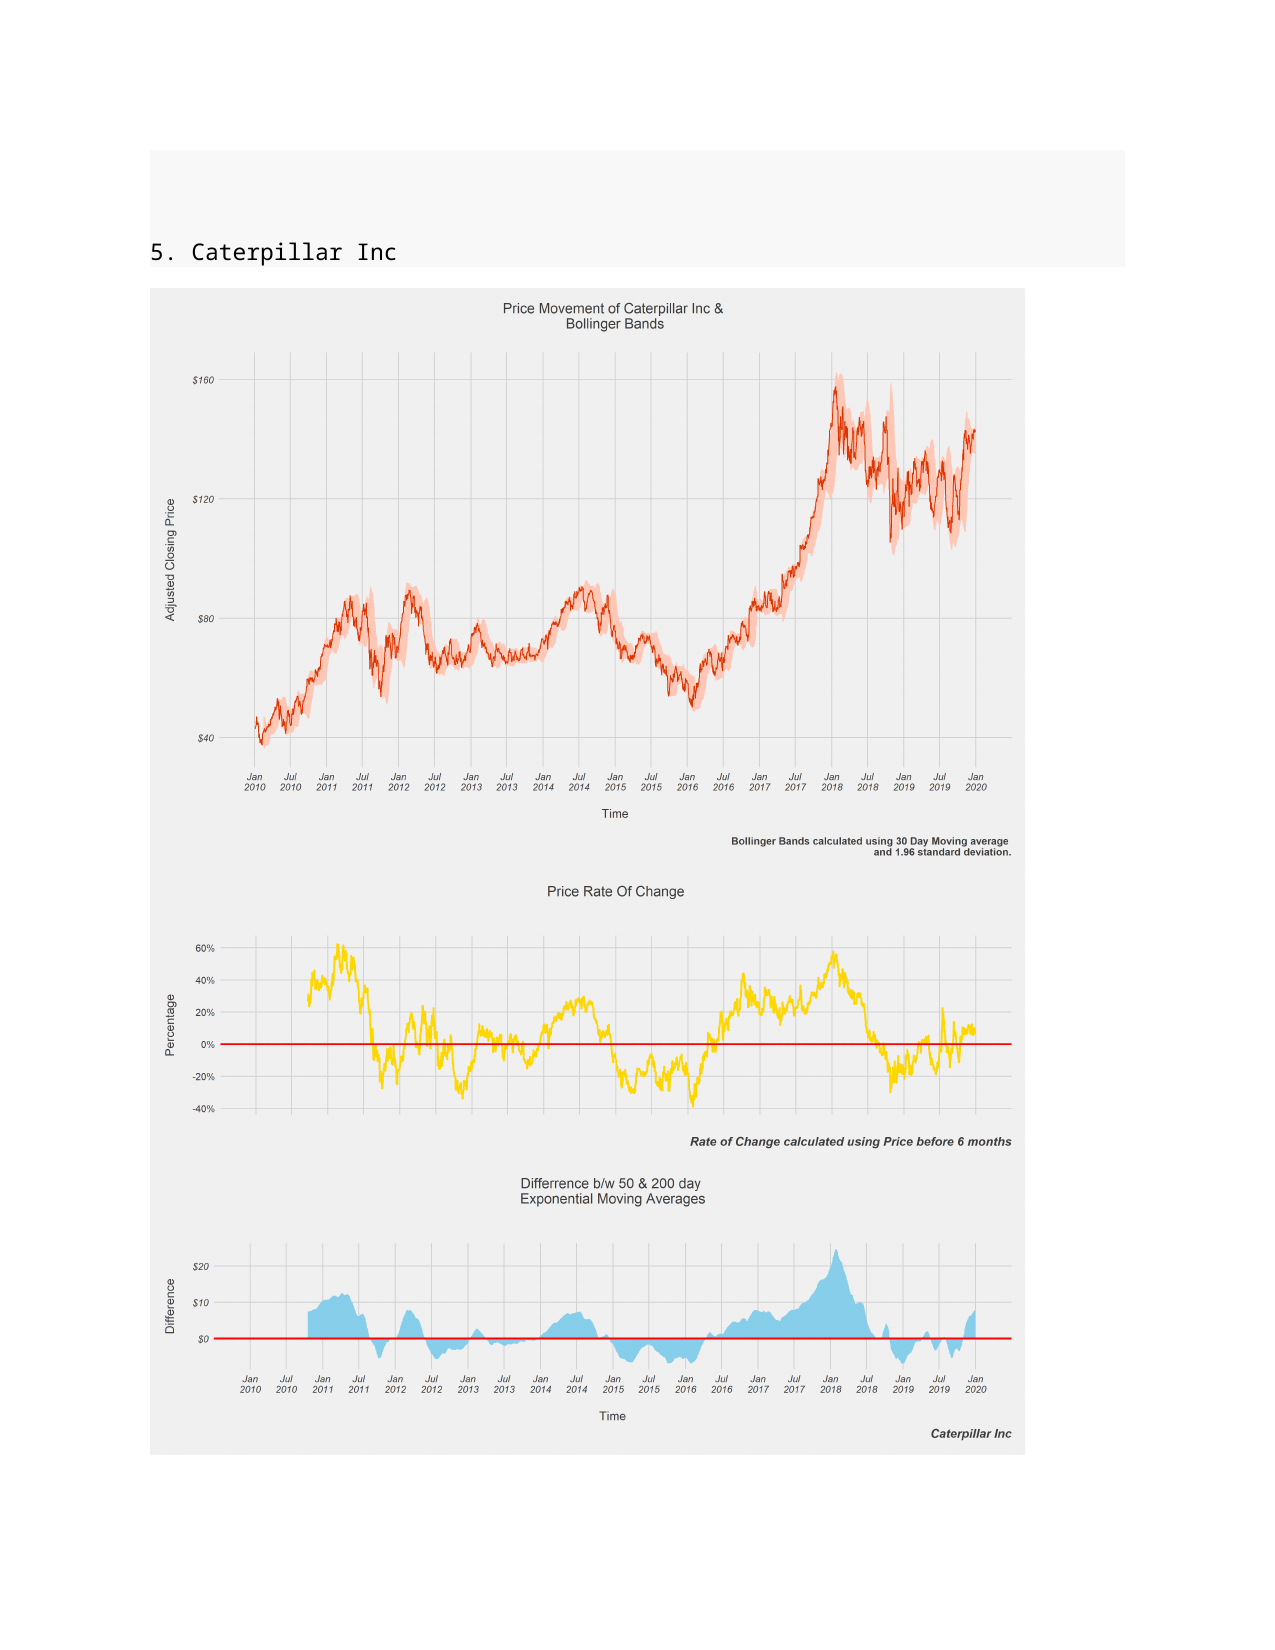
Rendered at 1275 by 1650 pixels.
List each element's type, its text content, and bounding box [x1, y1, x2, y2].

text 5. Caterpillar Inc [150, 150, 1125, 267]
picture [150, 288, 1025, 1455]
